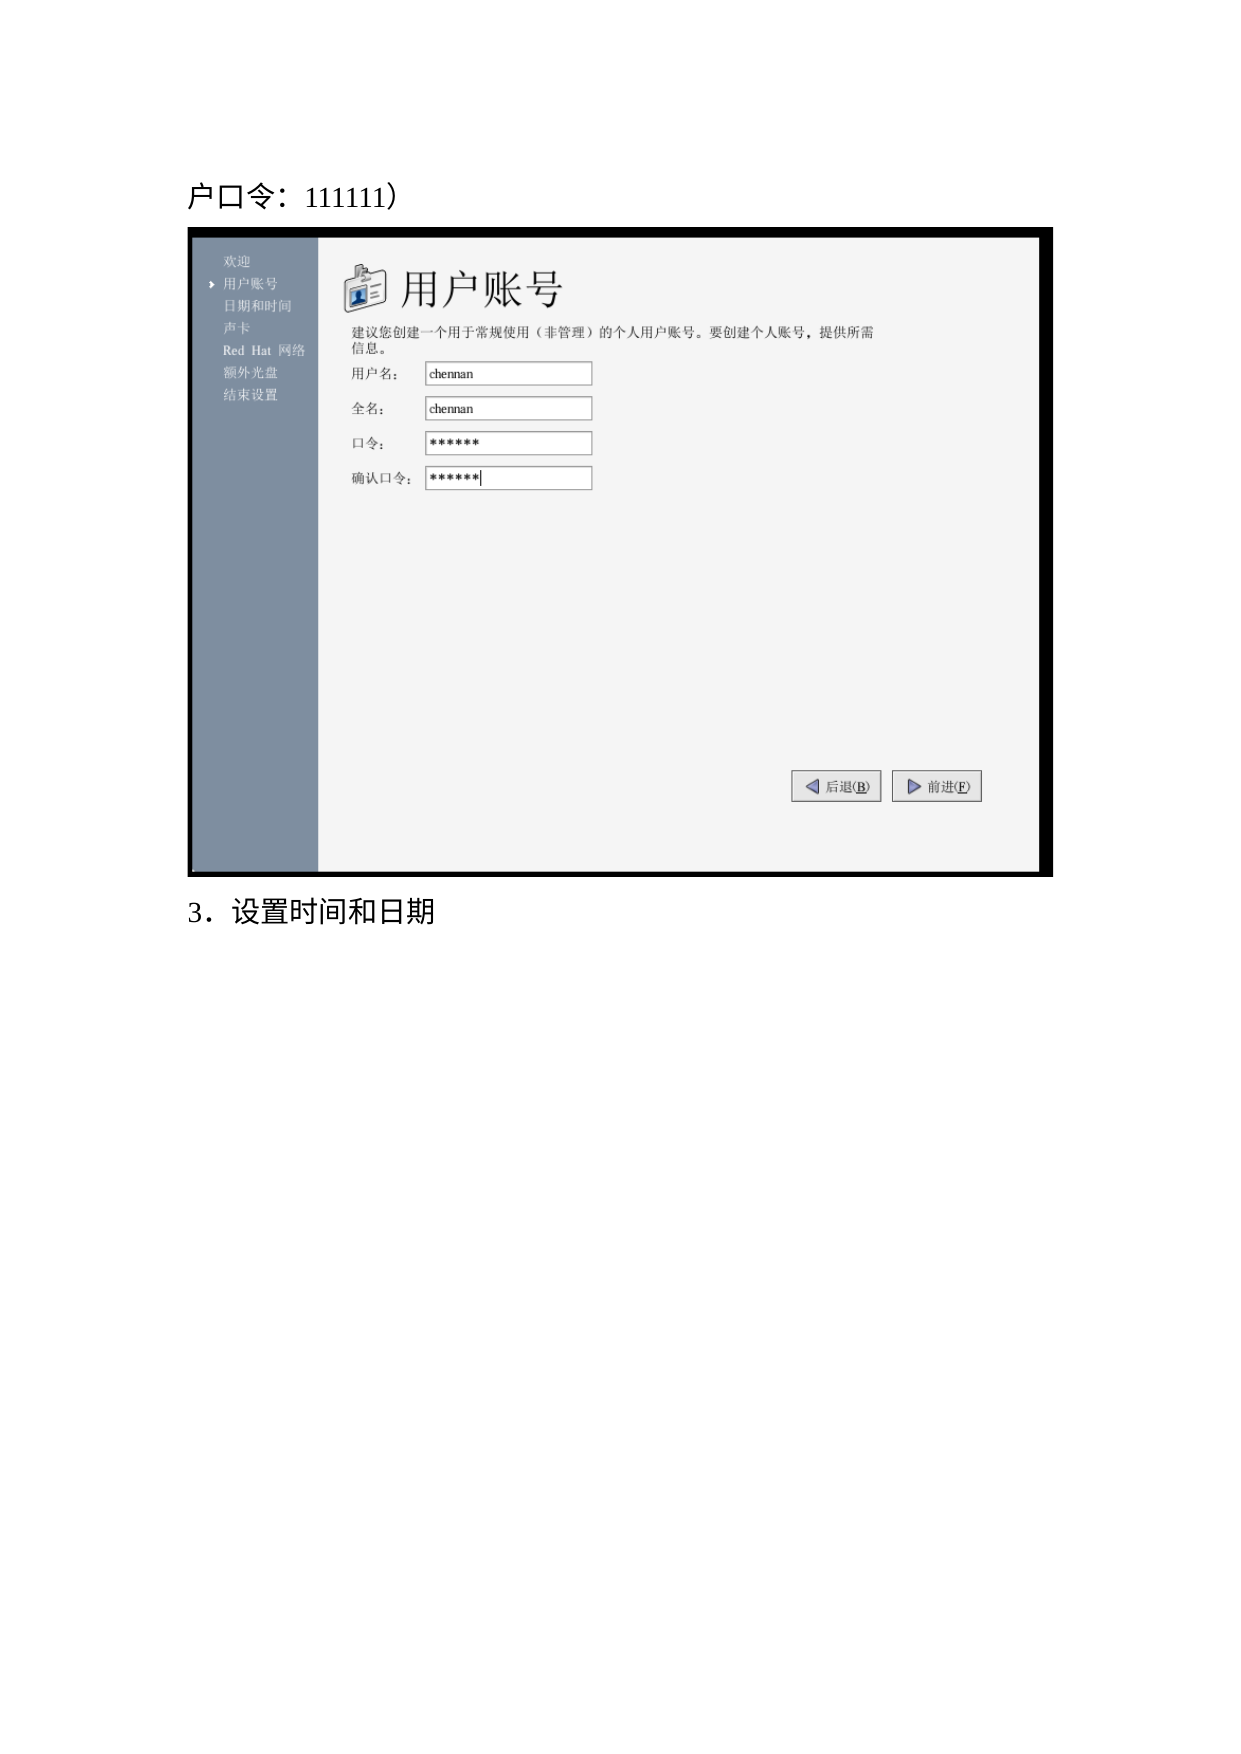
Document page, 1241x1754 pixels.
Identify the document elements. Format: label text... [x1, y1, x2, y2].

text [187, 162, 1053, 227]
text 3．设置时间和日期 [187, 877, 1053, 942]
picture [187, 227, 1054, 877]
